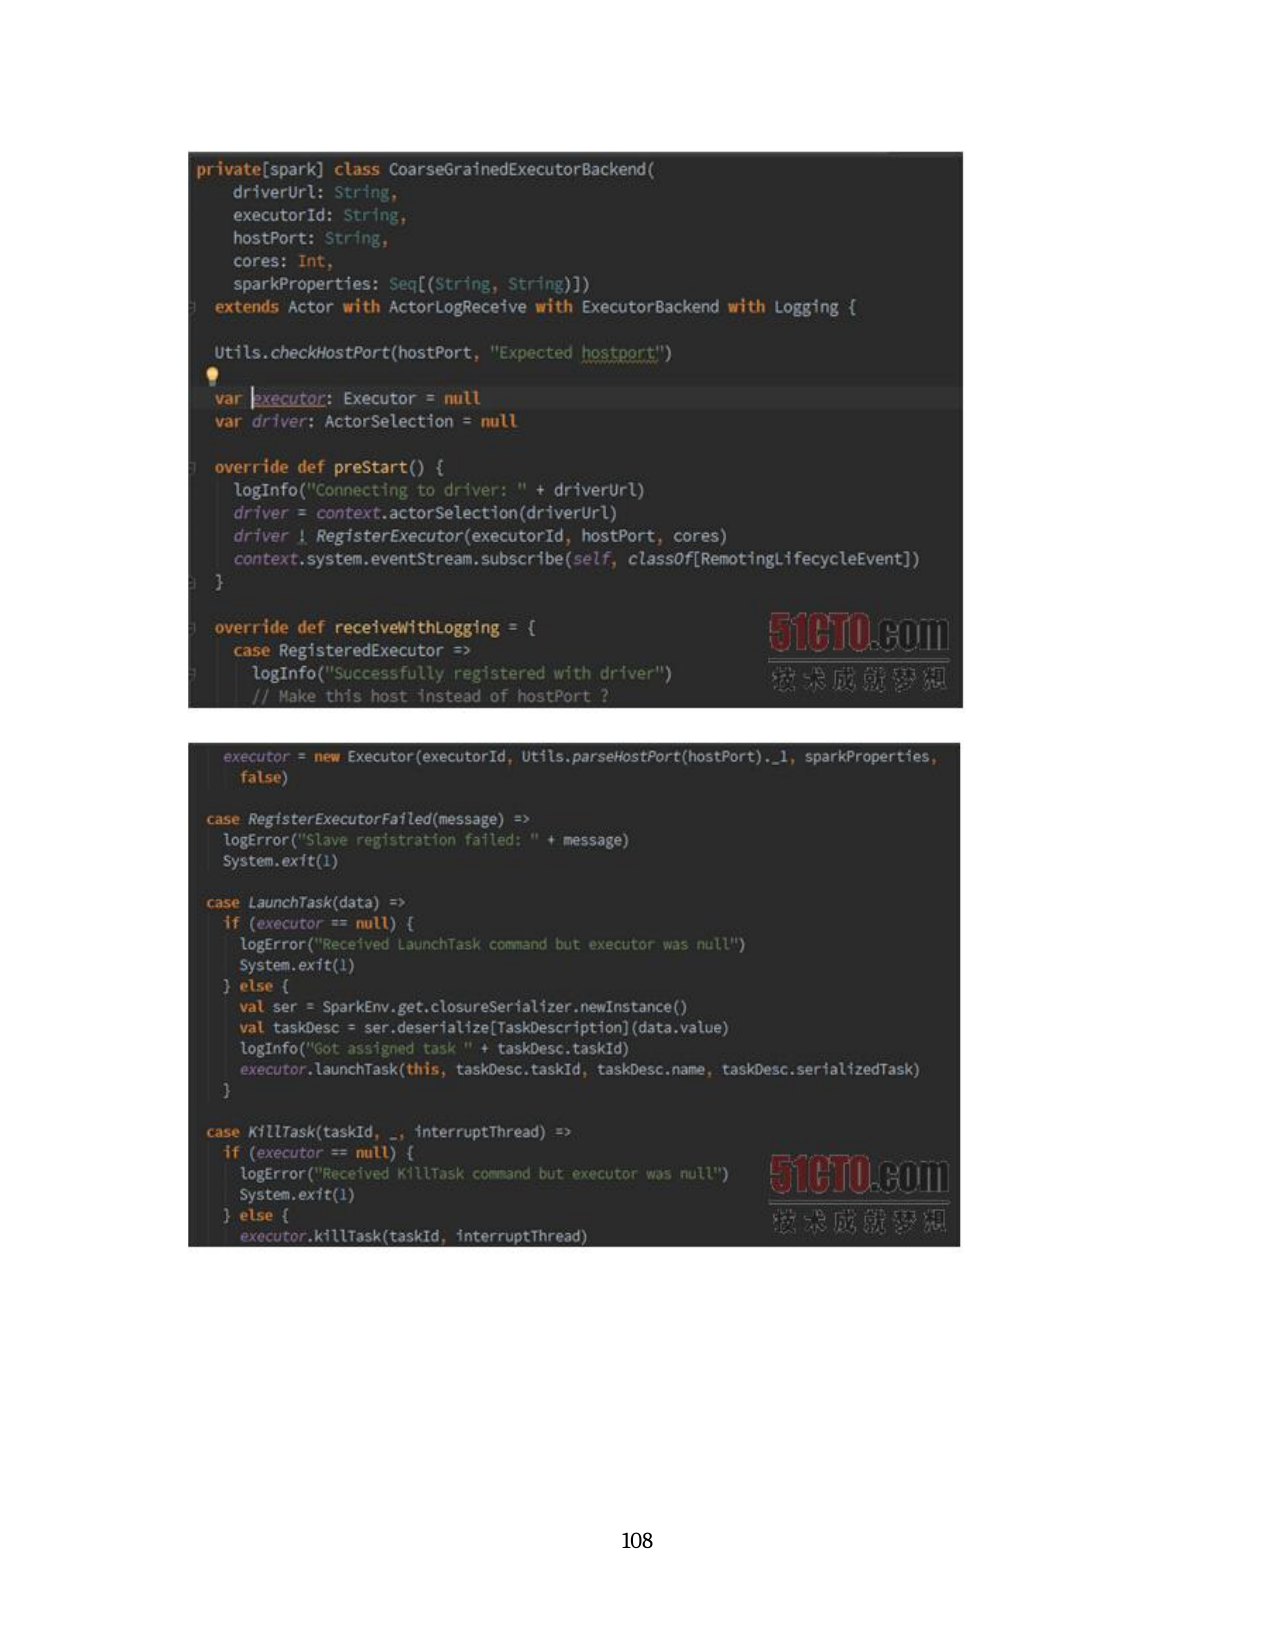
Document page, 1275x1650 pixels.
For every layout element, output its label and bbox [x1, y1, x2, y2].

picture [187, 150, 966, 713]
picture [187, 740, 966, 1255]
